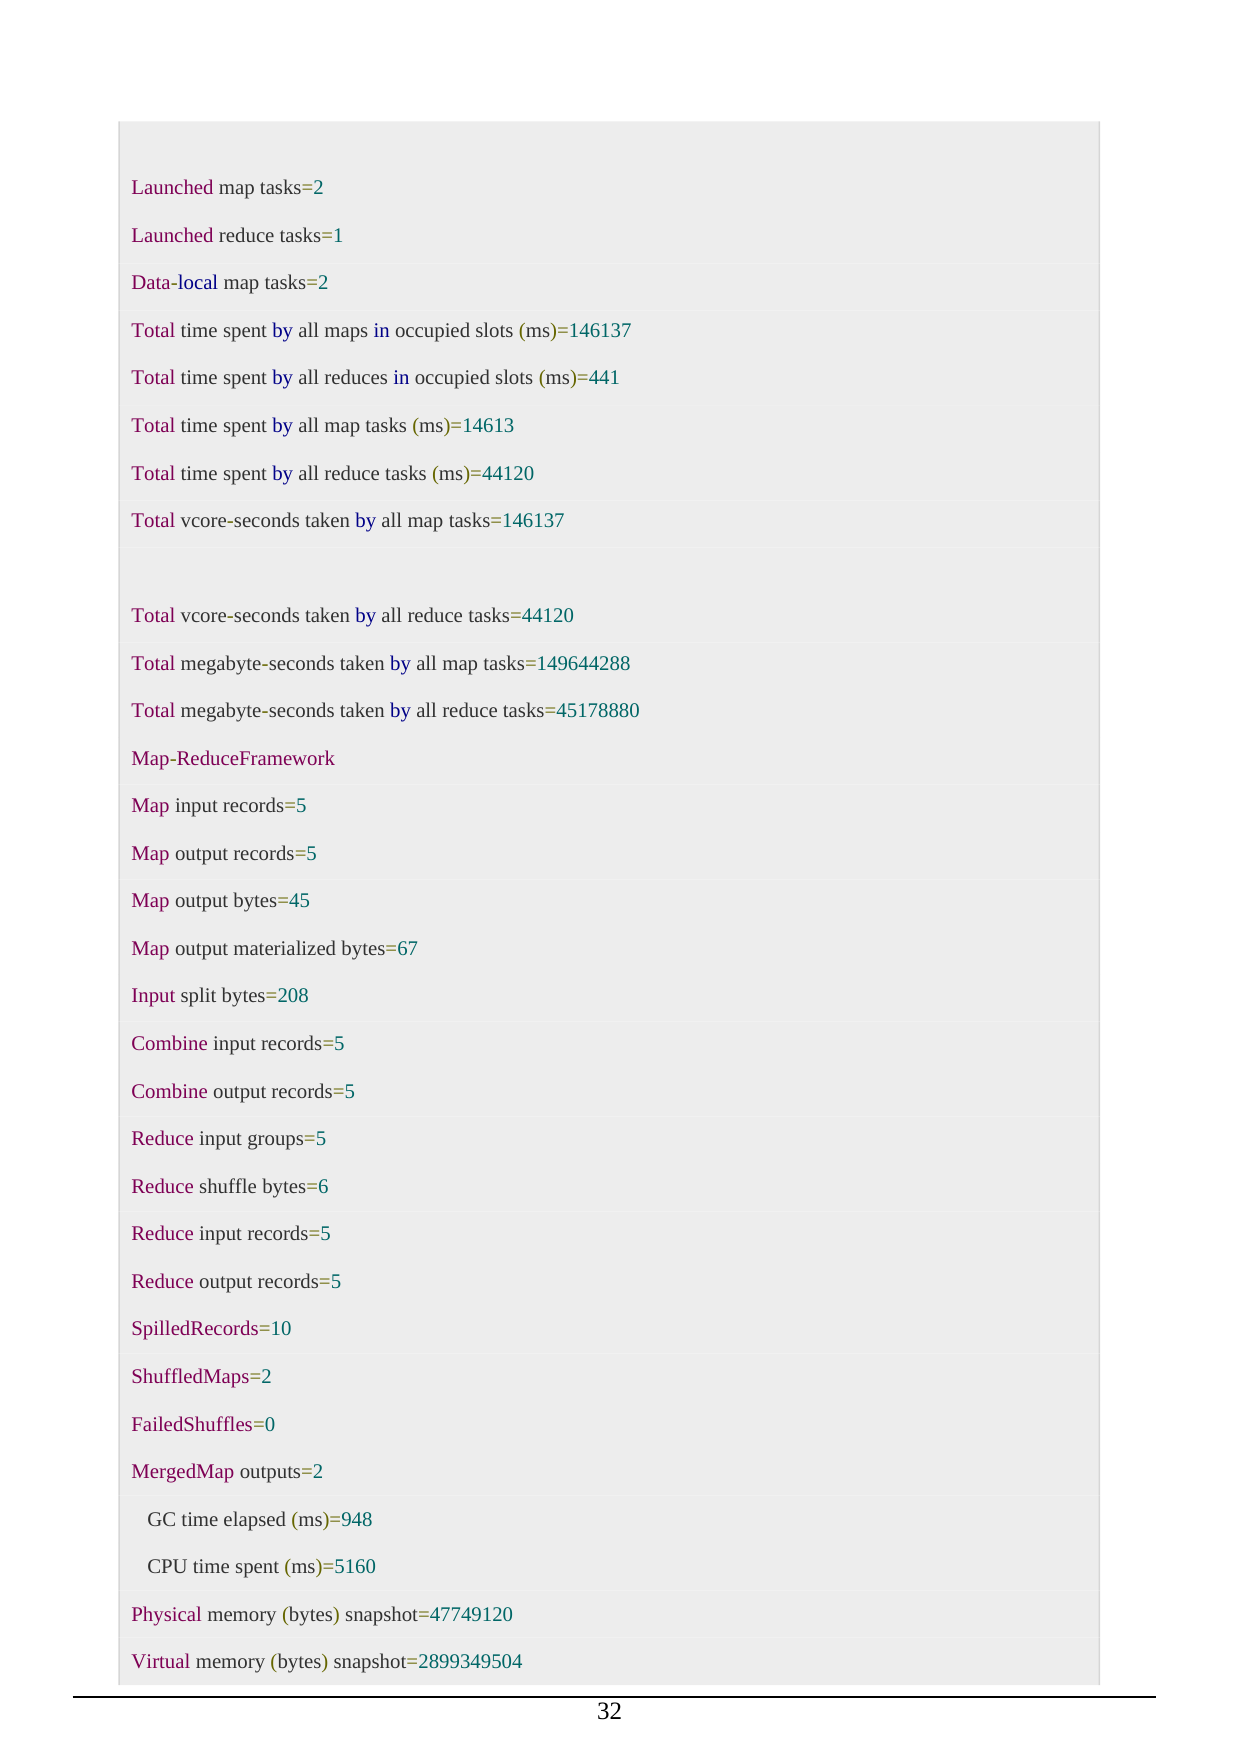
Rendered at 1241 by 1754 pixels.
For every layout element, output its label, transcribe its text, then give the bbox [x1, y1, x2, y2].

text Map-ReduceFramework [131, 746, 1240, 770]
text Physical memory (bytes) snapshot=47749120 [131, 1602, 1240, 1626]
text Combine output records=5 [131, 1079, 1240, 1103]
text Total time spent by all map tasks (ms)=14613 [131, 413, 1240, 437]
text CPU time spent (ms)=5160 [147, 1554, 1240, 1578]
text Total vcore-seconds taken by all map tasks=146137 [131, 508, 1240, 532]
text Map output materialized bytes=67 [131, 936, 1240, 960]
text Data-local map tasks=2 [131, 270, 1240, 294]
text ShuffledMaps=2 [131, 1364, 1240, 1388]
text Total vcore-seconds taken by all reduce tasks=44120 [131, 603, 1240, 627]
text Reduce shuffle bytes=6 [131, 1174, 1240, 1198]
text Input split bytes=208 [131, 983, 1240, 1007]
text Reduce input records=5 [131, 1221, 1240, 1245]
text MergedMap outputs=2 [131, 1459, 1240, 1483]
text Reduce input groups=5 [131, 1126, 1240, 1150]
text GC time elapsed (ms)=948 [147, 1507, 1240, 1531]
text SpilledRecords=10 [131, 1316, 1240, 1340]
text Map output records=5 [131, 841, 1240, 865]
text Virtual memory (bytes) snapshot=2899349504 [131, 1649, 1240, 1673]
text Total time spent by all reduce tasks (ms)=44120 [131, 460, 1240, 484]
text Map output bytes=45 [131, 888, 1240, 912]
text Reduce output records=5 [131, 1269, 1240, 1293]
text Launched reduce tasks=1 [131, 223, 1240, 247]
text Combine input records=5 [131, 1031, 1240, 1055]
text Launched map tasks=2 [131, 175, 1240, 199]
text Total time spent by all maps in occupied slots (ms)=146137 [131, 318, 1240, 342]
text FailedShuffles=0 [131, 1412, 1240, 1436]
text Total megabyte-seconds taken by all map tasks=149644288 [131, 651, 1240, 674]
text Total time spent by all reduces in occupied slots (ms)=441 [131, 365, 1240, 389]
text Map input records=5 [131, 793, 1240, 817]
text Total megabyte-seconds taken by all reduce tasks=45178880 [131, 698, 1240, 722]
